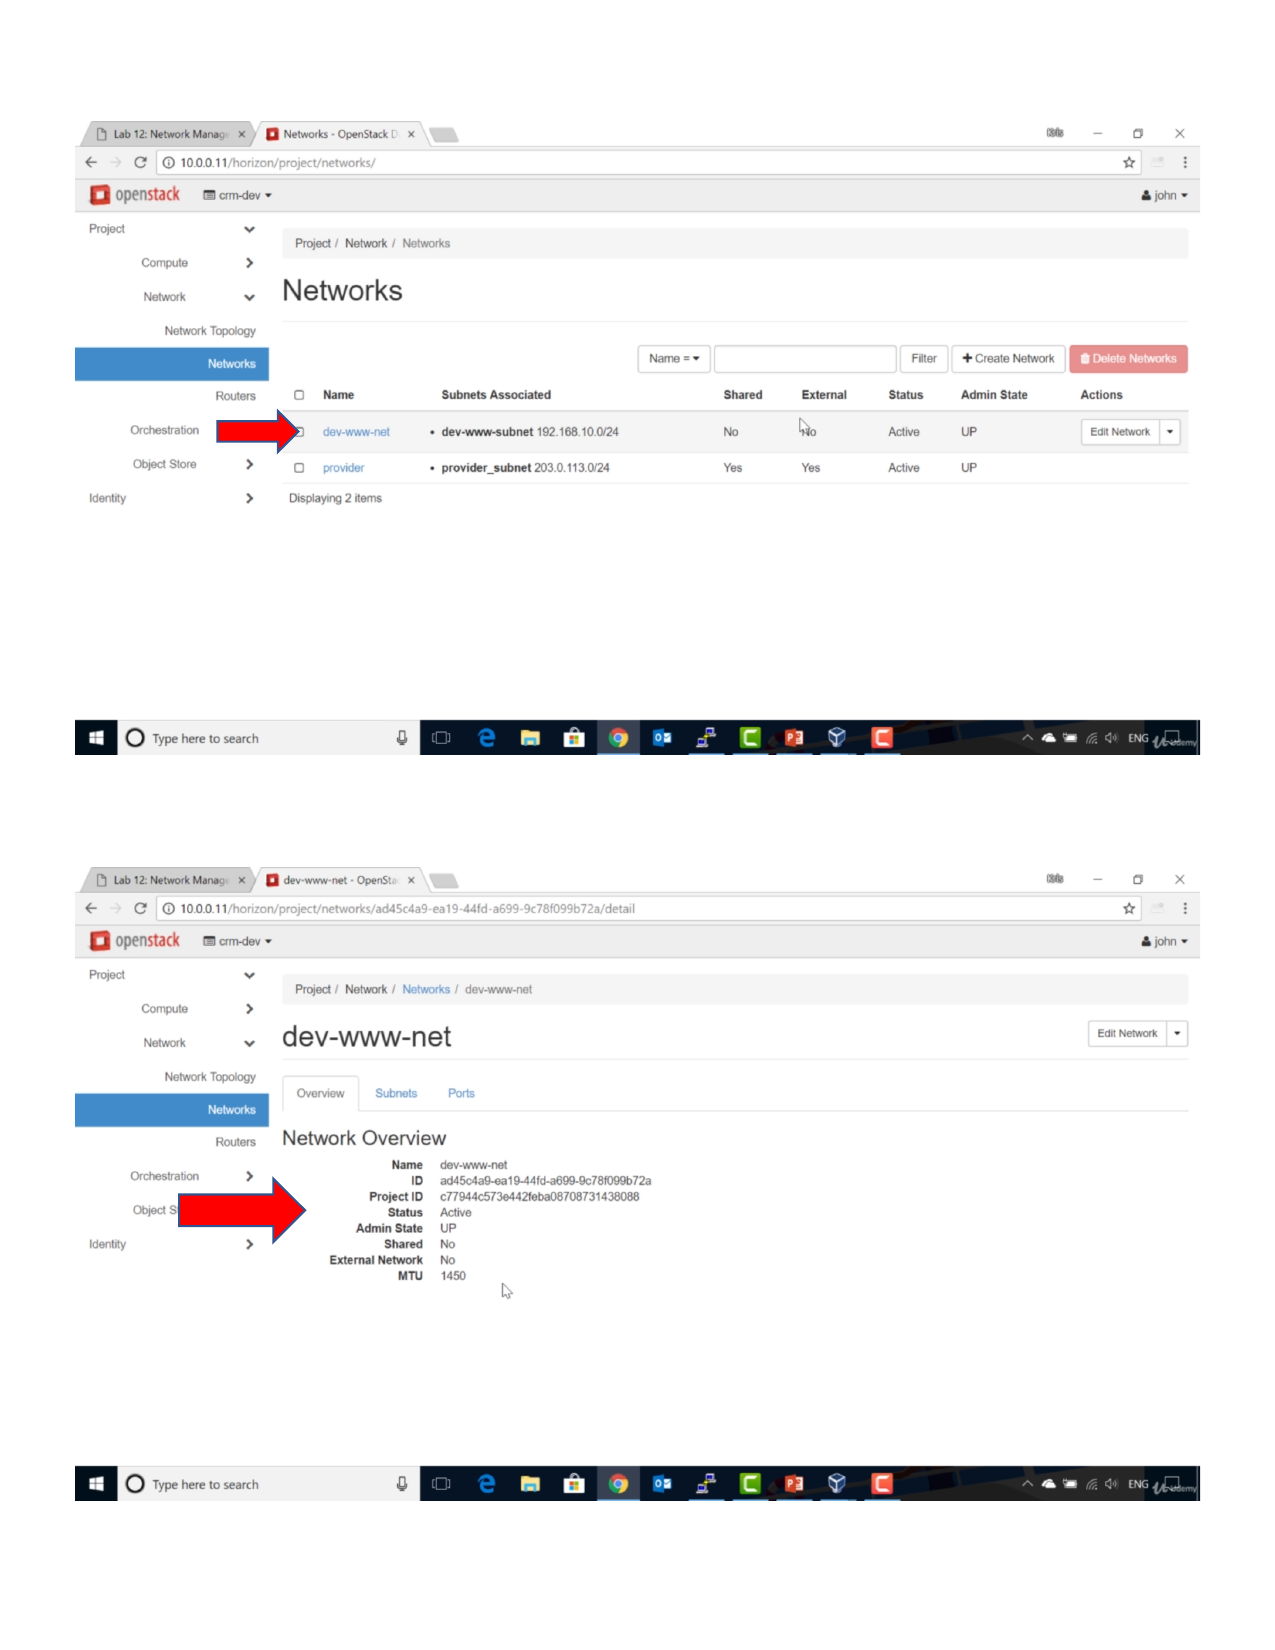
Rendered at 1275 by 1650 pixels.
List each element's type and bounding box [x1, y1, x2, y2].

picture [75, 867, 1200, 1501]
picture [75, 121, 1200, 755]
